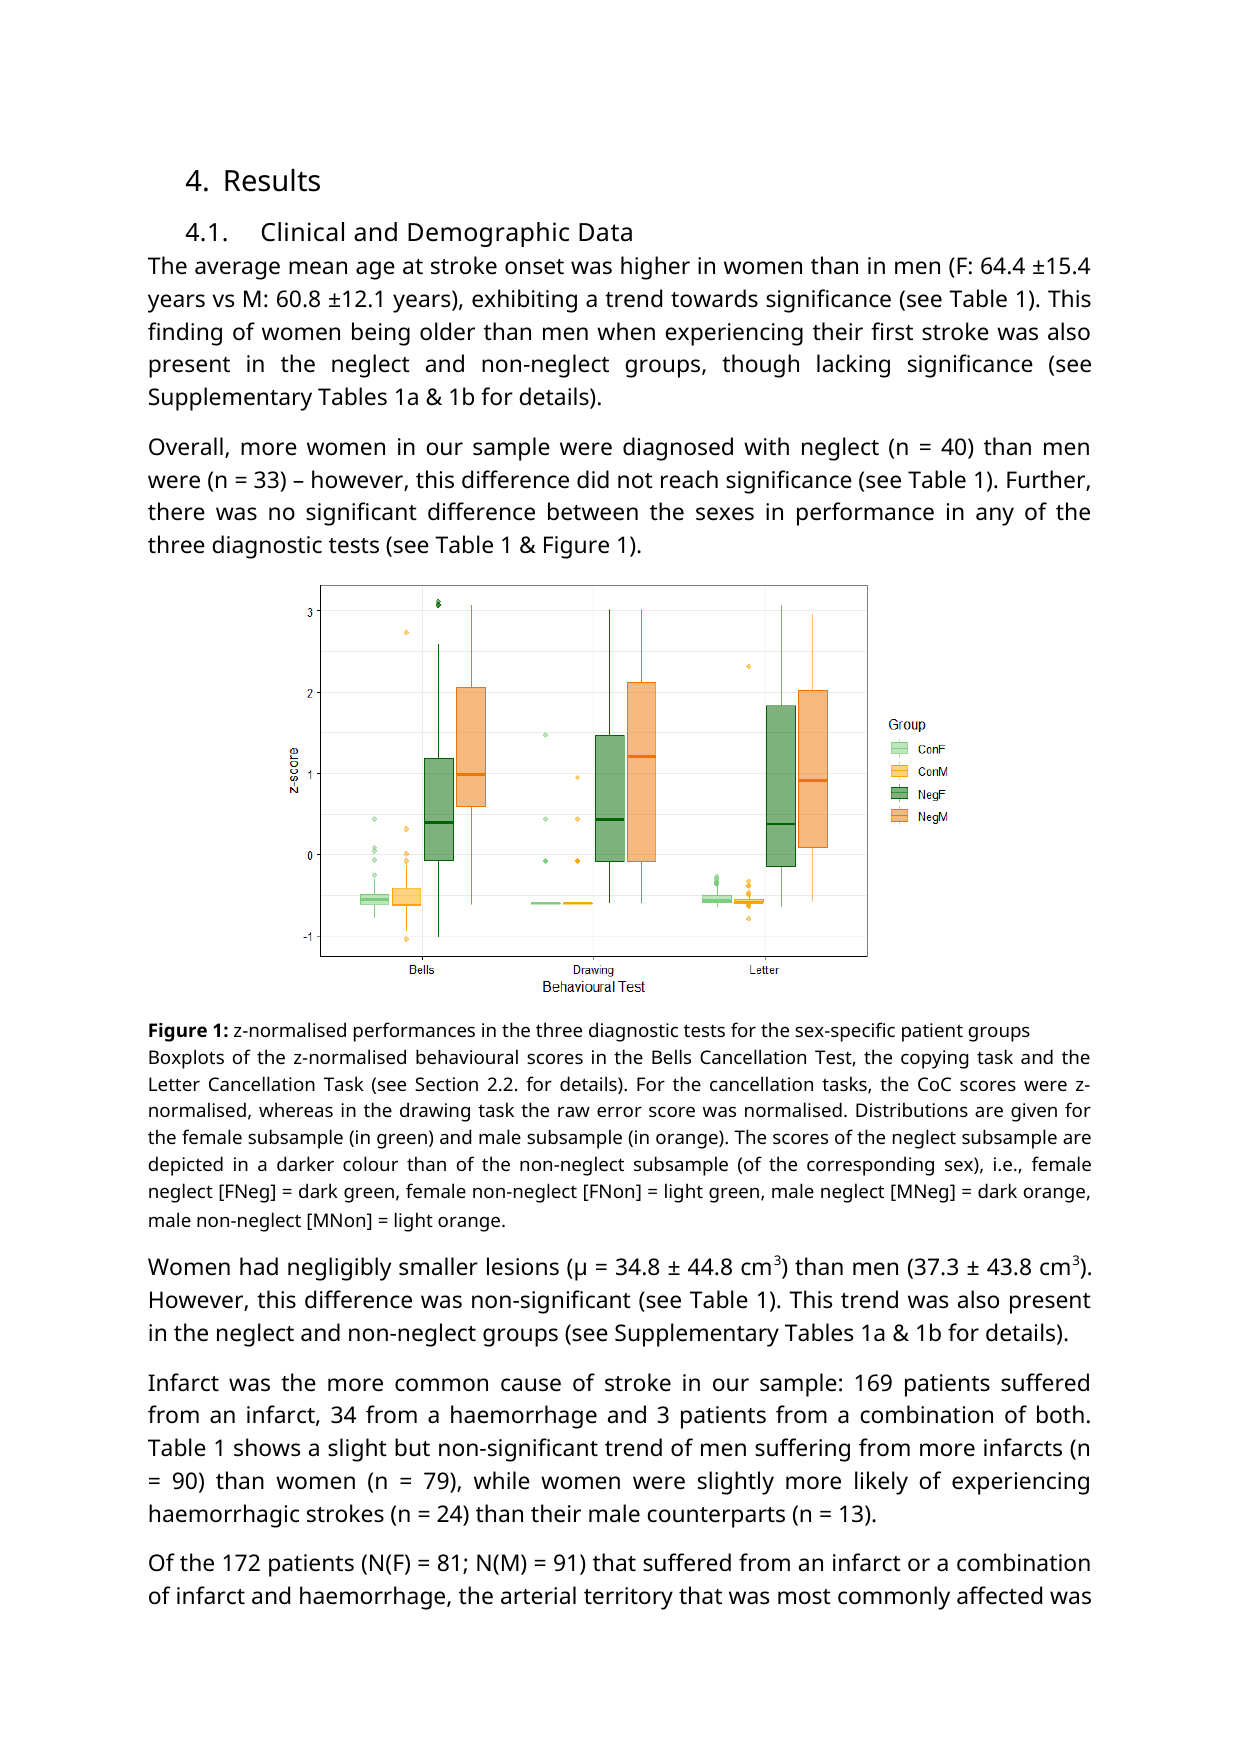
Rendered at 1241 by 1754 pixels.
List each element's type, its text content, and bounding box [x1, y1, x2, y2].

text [148, 1547, 1093, 1611]
text Figure 1: z-normalised performances in the three diagnostic tests for the sex-specific patient groups Boxplots of the z-normalised behavioural scores in the Bells Cancellation Test, the copying task and the Letter Cancellation Task (see Section 2.2. for details). For the cancellation tasks, the CoC scores were z-normalised, whereas in the drawing task the raw error score was normalised. Distributions are given for the female subsample (in green) and male subsample (in orange). The scores of the neglect subsample are depicted in a darker colour than of the non-neglect subsample (of the corresponding sex), i.e., female neglect [FNeg] = dark green, female non-neglect [FNon] = light green, male neglect [MNeg] = dark orange, male non-neglect [MNon] = light orange. [148, 1017, 1093, 1233]
text Overall, more women in our sample were diagnosed with neglect (n = 40) than men were (n = 33) – however, this difference did not reach significance (see Table 1). Further, there was no significant difference between the sexes in performance in any of the three diagnostic tests (see Table 1 & Figure 1). [148, 431, 1093, 560]
text The average mean age at stroke onset was higher in women than in men (F: 64.4 ±15.4 years vs M: 60.8 ±12.1 years), exhibiting a trend towards significance (see Table 1). This finding of women being older than men when experiencing their first stroke was also present in the neglect and non-neglect groups, though lacking significance (see Supplementary Tables 1a & 1b for details). [148, 250, 1093, 412]
subtitle Clinical and Demographic Data [185, 214, 1093, 248]
text Infarct was the more common cause of stroke in our sample: 169 patients suffered from an infarct, 34 from a haemorrhage and 3 patients from a combination of both. Table 1 shows a slight but non-significant trend of men suffering from more infarcts (n = 90) than women (n = 79), while women were slightly more likely of experiencing haemorrhagic strokes (n = 24) than their male counterparts (n = 13). [148, 1366, 1093, 1529]
picture [279, 578, 962, 1000]
text Women had negligibly smaller lesions (µ = 34.8 ± 44.8 cm3) than men (37.3 ± 43.8 cm3). However, this difference was non-significant (see Table 1). This trend was also present in the neglect and non-neglect groups (see Supplementary Tables 1a & 1b for details). [148, 1251, 1093, 1348]
subtitle Results [185, 160, 1093, 200]
